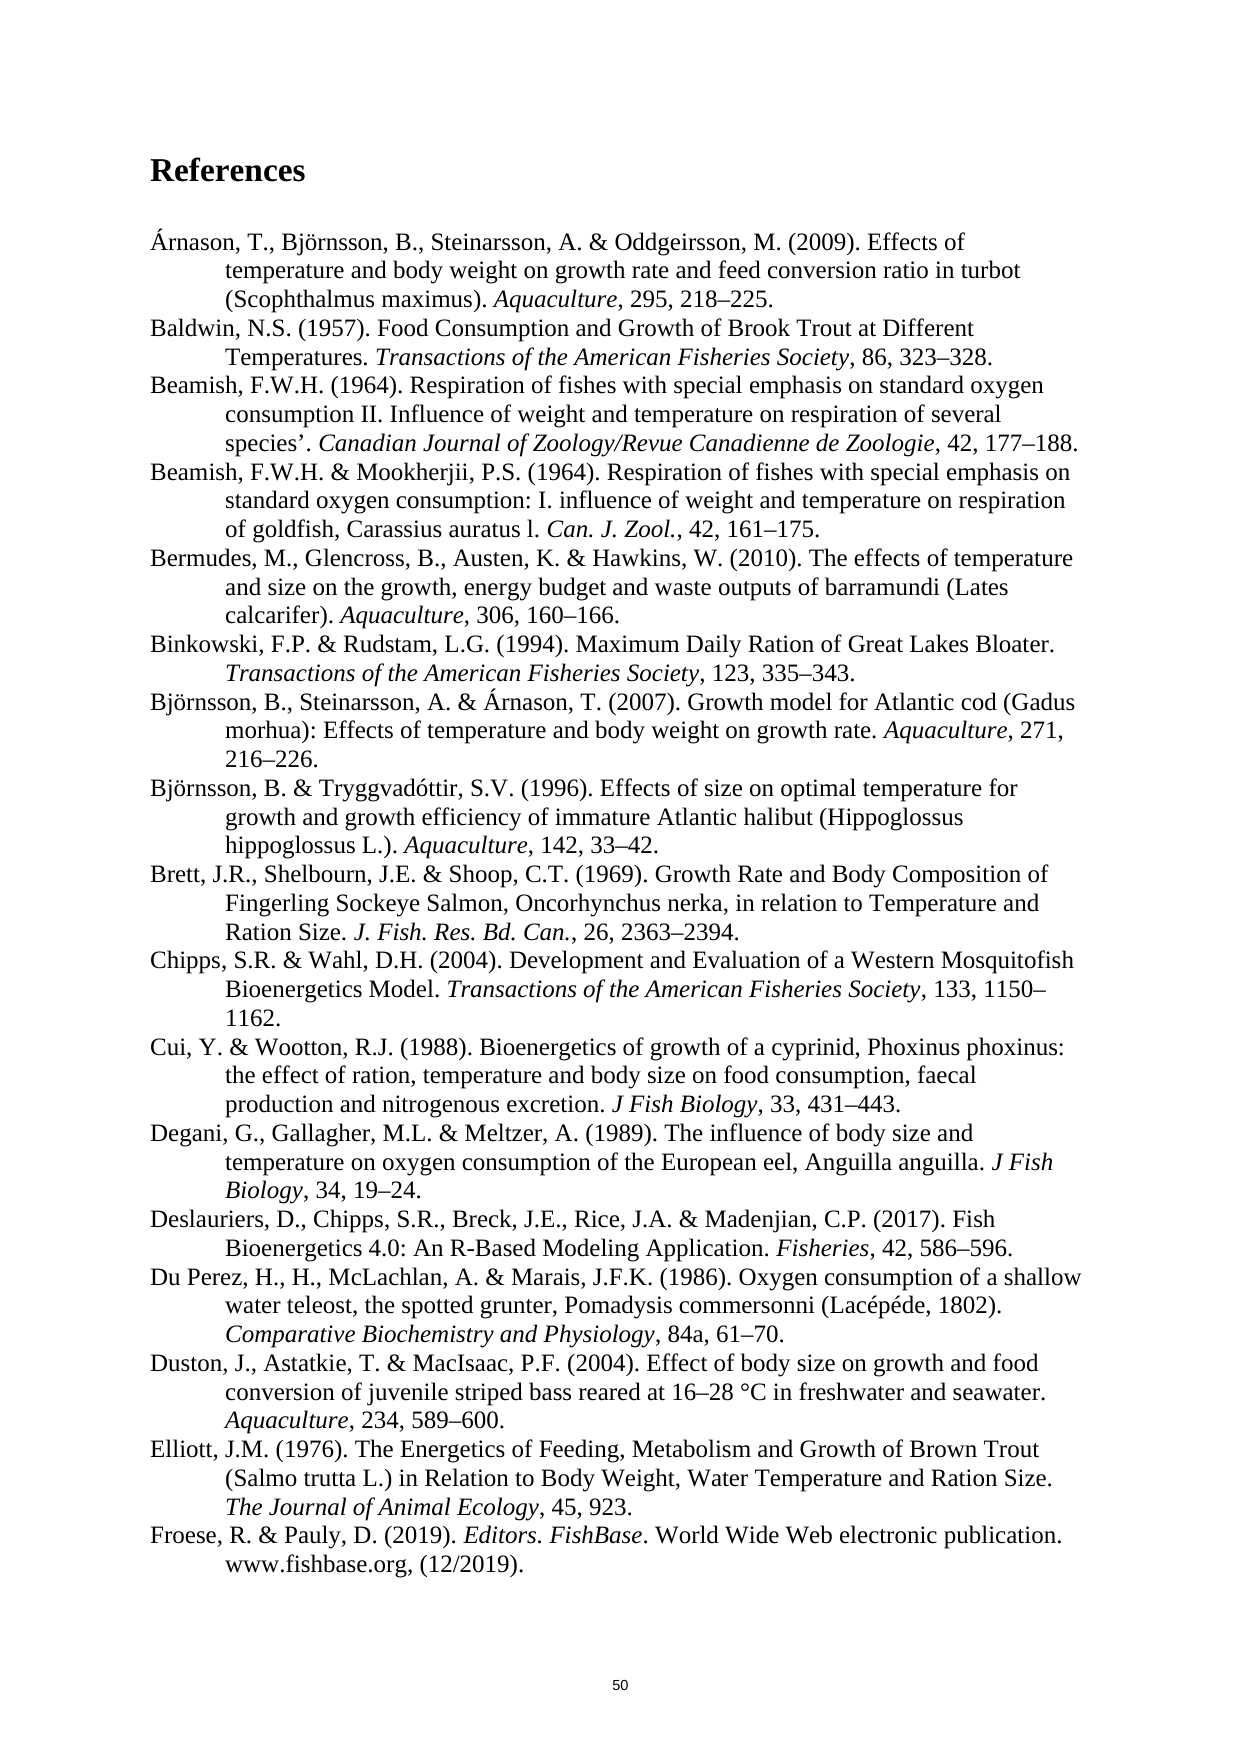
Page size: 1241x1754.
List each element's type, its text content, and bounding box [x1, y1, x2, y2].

text Binkowski, F.P. & Rudstam, L.G. (1994). Maximum Daily Ration of Great Lakes Bloater. Transactions of the American Fisheries Society, 123, 335–343. [150, 629, 1090, 687]
text Duston, J., Astatkie, T. & MacIsaac, P.F. (2004). Effect of body size on growth and food conversion of juvenile striped bass reared at 16–28 °C in freshwater and seawater. Aquaculture, 234, 589–600. [150, 1348, 1090, 1434]
text Deslauriers, D., Chipps, S.R., Breck, J.E., Rice, J.A. & Madenjian, C.P. (2017). Fish Bioenergetics 4.0: An R-Based Modeling Application. Fisheries, 42, 586–596. [150, 1204, 1090, 1262]
text Brett, J.R., Shelbourn, J.E. & Shoop, C.T. (1969). Growth Rate and Body Composition of Fingerling Sockeye Salmon, Oncorhynchus nerka, in relation to Temperature and Ration Size. J. Fish. Res. Bd. Can., 26, 2363–2394. [150, 859, 1090, 945]
text Chipps, S.R. & Wahl, D.H. (2004). Development and Evaluation of a Western Mosquitofish Bioenergetics Model. Transactions of the American Fisheries Society, 133, 1150–1162. [150, 945, 1090, 1032]
text Elliott, J.M. (1976). The Energetics of Feeding, Metabolism and Growth of Brown Trout (Salmo trutta L.) in Relation to Body Weight, Water Temperature and Ration Size. The Journal of Animal Ecology, 45, 923. [150, 1434, 1090, 1520]
text Degani, G., Gallagher, M.L. & Meltzer, A. (1989). The influence of body size and temperature on oxygen consumption of the European eel, Anguilla anguilla. J Fish Biology, 34, 19–24. [150, 1118, 1090, 1204]
text Beamish, F.W.H. (1964). Respiration of fishes with special emphasis on standard oxygen consumption II. Influence of weight and temperature on respiration of several species’. Canadian Journal of Zoology/Revue Canadienne de Zoologie, 42, 177–188. [150, 370, 1090, 457]
text Bermudes, M., Glencross, B., Austen, K. & Hawkins, W. (2010). The effects of temperature and size on the growth, energy budget and waste outputs of barramundi (Lates calcarifer). Aquaculture, 306, 160–166. [150, 543, 1090, 629]
text Baldwin, N.S. (1957). Food Consumption and Growth of Brook Trout at Different Temperatures. Transactions of the American Fisheries Society, 86, 323–328. [150, 313, 1090, 370]
text Árnason, T., Björnsson, B., Steinarsson, A. & Oddgeirsson, M. (2009). Effects of temperature and body weight on growth rate and feed conversion ratio in turbot (Scophthalmus maximus). Aquaculture, 295, 218–225. [150, 227, 1090, 313]
text Björnsson, B. & Tryggvadóttir, S.V. (1996). Effects of size on optimal temperature for growth and growth efficiency of immature Atlantic halibut (Hippoglossus hippoglossus L.). Aquaculture, 142, 33–42. [150, 773, 1090, 859]
text Cui, Y. & Wootton, R.J. (1988). Bioenergetics of growth of a cyprinid, Phoxinus phoxinus: the effect of ration, temperature and body size on food consumption, faecal production and nitrogenous excretion. J Fish Biology, 33, 431–443. [150, 1032, 1090, 1118]
text Du Perez, H., H., McLachlan, A. & Marais, J.F.K. (1986). Oxygen consumption of a shallow water teleost, the spotted grunter, Pomadysis commersonni (Lacépéde, 1802). Comparative Biochemistry and Physiology, 84a, 61–70. [150, 1262, 1090, 1348]
text Björnsson, B., Steinarsson, A. & Árnason, T. (2007). Growth model for Atlantic cod (Gadus morhua): Effects of temperature and body weight on growth rate. Aquaculture, 271, 216–226. [150, 687, 1090, 773]
subtitle References [150, 150, 1090, 188]
text Beamish, F.W.H. & Mookherjii, P.S. (1964). Respiration of fishes with special emphasis on standard oxygen consumption: I. influence of weight and temperature on respiration of goldfish, Carassius auratus l. Can. J. Zool., 42, 161–175. [150, 457, 1090, 543]
text Froese, R. & Pauly, D. (2019). Editors. FishBase. World Wide Web electronic publication. www.fishbase.org, (12/2019). [150, 1520, 1090, 1578]
